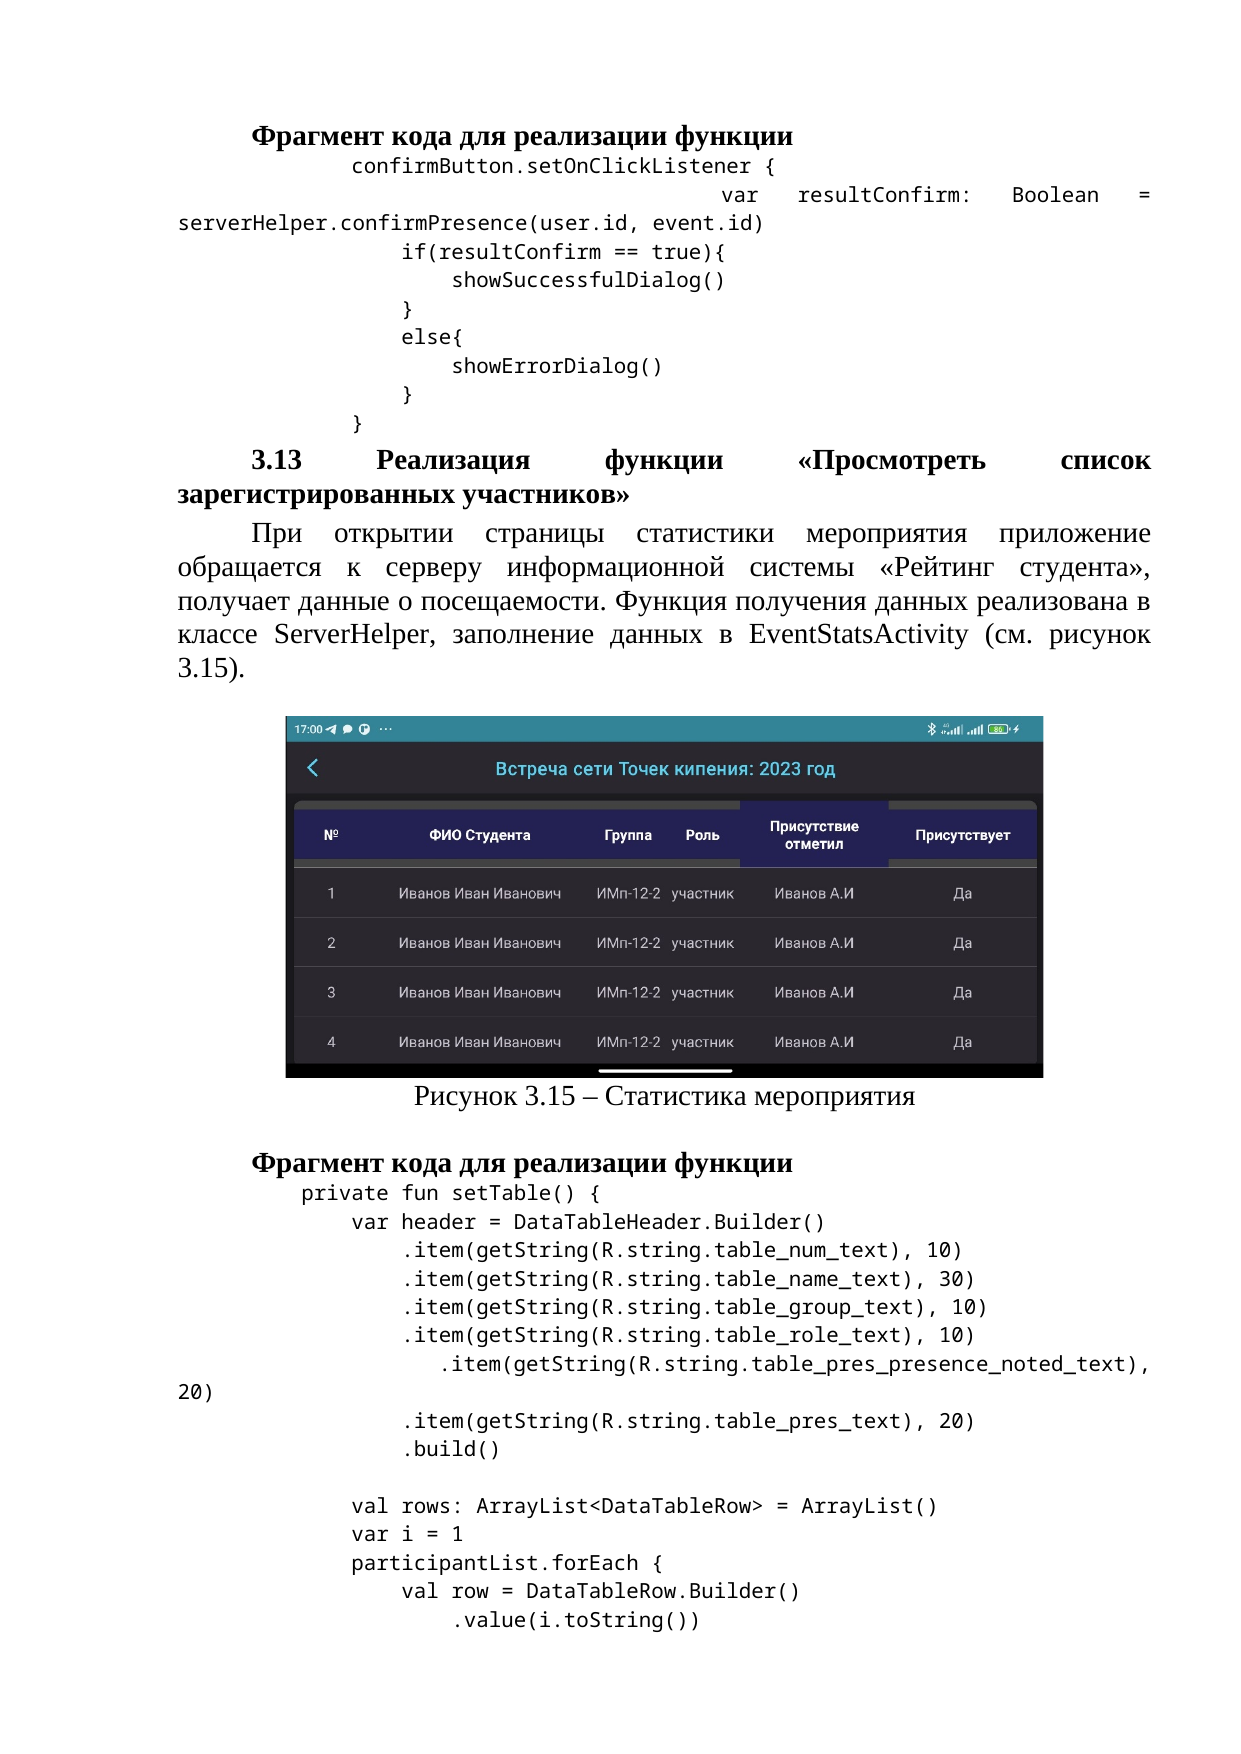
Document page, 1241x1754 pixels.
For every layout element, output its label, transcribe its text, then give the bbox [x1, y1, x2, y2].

text else{ [177, 322, 1152, 351]
text При открытии страницы статистики мероприятия приложение обращается к серверу информационной системы «Рейтинг студента», получает данные о посещаемости. Функция получения данных реализована в классе ServerHelper, заполнение данных в EventStatsActivity (см. рисунок 3.15). [177, 516, 1152, 683]
text .value(i.toString()) [177, 1605, 1152, 1633]
text .item(getString(R.string.table_pres_presence_noted_text), 20) [177, 1349, 1152, 1406]
text var header = DataTableHeader.Builder() [177, 1207, 1152, 1235]
text var resultConfirm: Boolean = serverHelper.confirmPresence(user.id, event.id) [177, 180, 1152, 237]
text .build() [177, 1434, 1152, 1463]
text private fun setTable() { [177, 1178, 1152, 1207]
text showSuccessfulDialog() [177, 265, 1152, 294]
text participantList.forEach { [177, 1548, 1152, 1576]
text .item(getString(R.string.table_role_text), 10) [177, 1321, 1152, 1349]
text Рисунок 3.15 – Статистика мероприятия [177, 1078, 1152, 1111]
text } [177, 294, 1152, 322]
text } [177, 408, 1152, 436]
text .item(getString(R.string.table_group_text), 10) [177, 1292, 1152, 1321]
text val row = DataTableRow.Builder() [177, 1576, 1152, 1605]
picture [285, 716, 1044, 1078]
text Фрагмент кода для реализации функции [177, 1145, 1152, 1178]
text showErrorDialog() [177, 351, 1152, 379]
text .item(getString(R.string.table_name_text), 30) [177, 1264, 1152, 1292]
text .item(getString(R.string.table_num_text), 10) [177, 1235, 1152, 1264]
text confirmButton.setOnClickListener { [177, 152, 1152, 180]
text .item(getString(R.string.table_pres_text), 20) [177, 1406, 1152, 1434]
text } [177, 379, 1152, 408]
text if(resultConfirm == true){ [177, 237, 1152, 265]
text val rows: ArrayList<DataTableRow> = ArrayList() [177, 1491, 1152, 1519]
text 3.13 Реализация функции «Просмотреть список зарегистрированных участников» [177, 442, 1152, 509]
text Фрагмент кода для реализации функции [177, 118, 1152, 152]
text var i = 1 [177, 1519, 1152, 1548]
